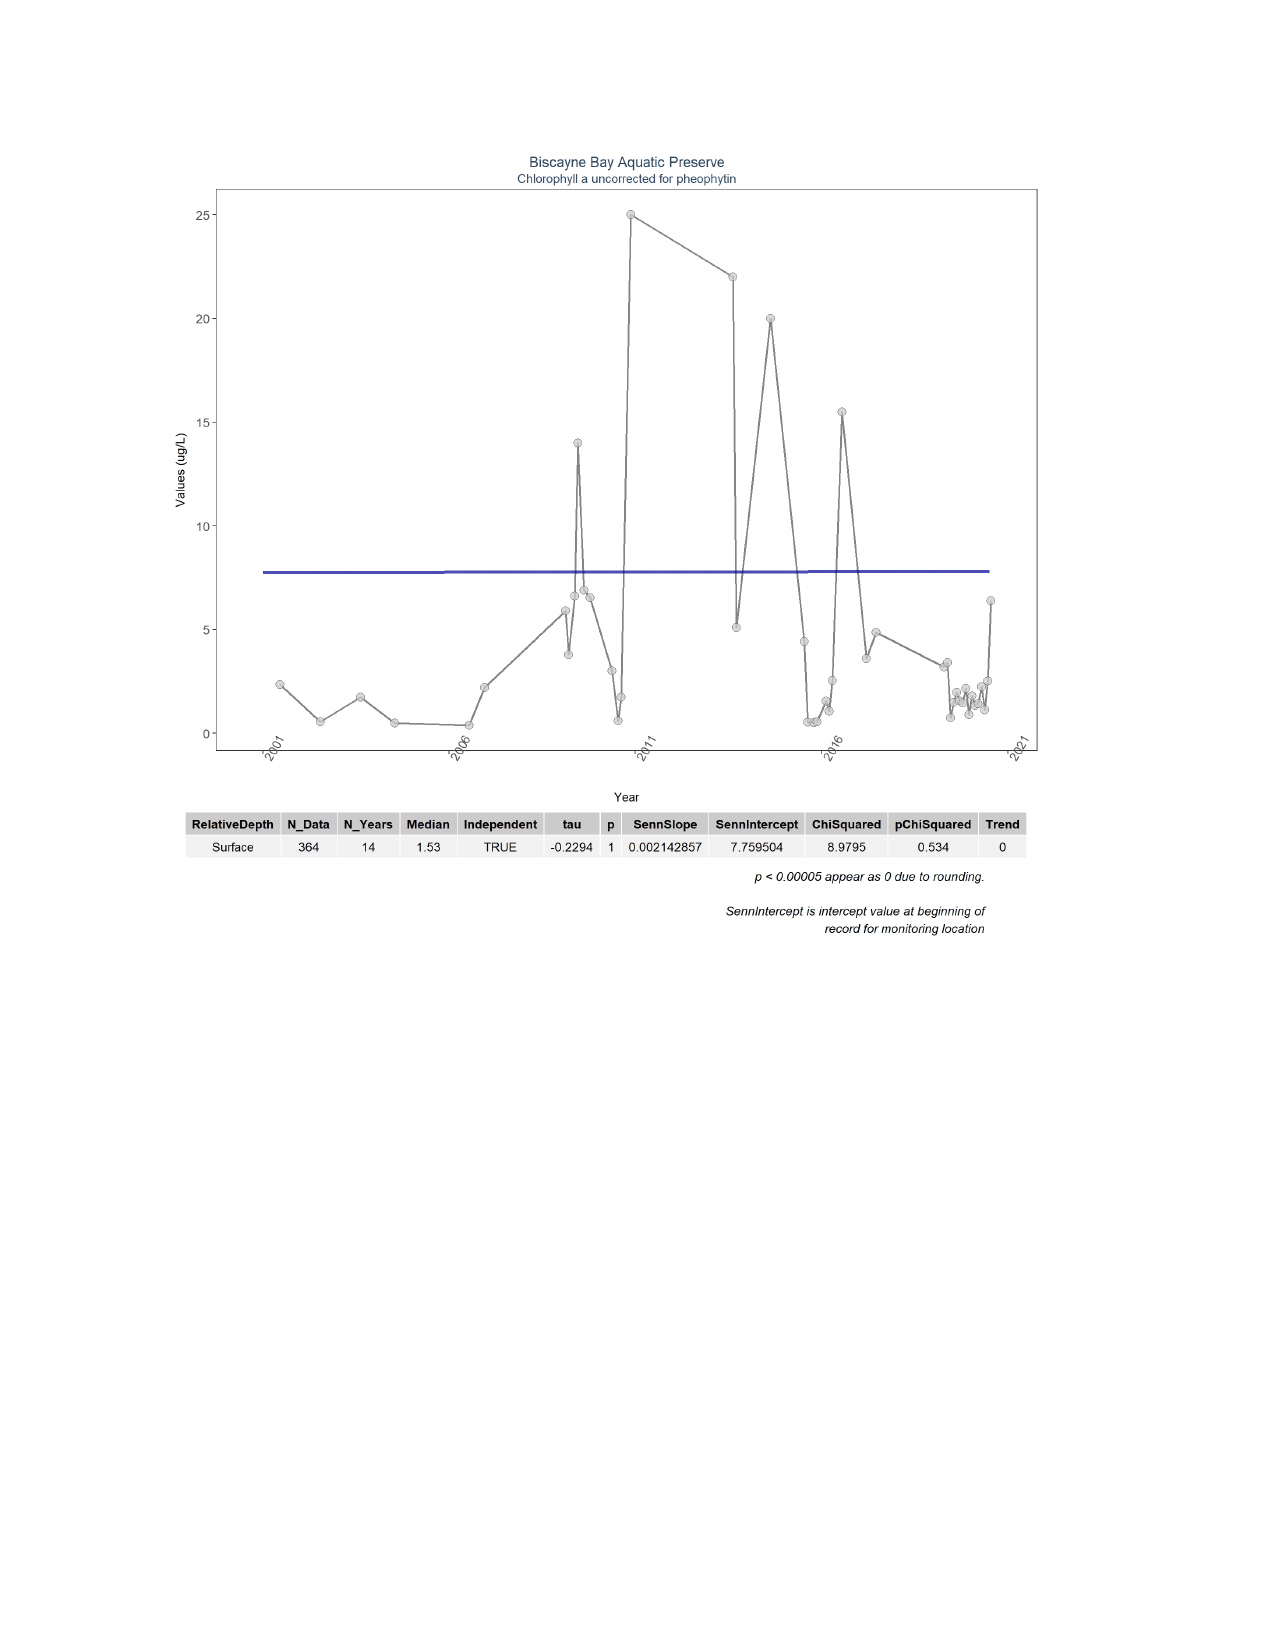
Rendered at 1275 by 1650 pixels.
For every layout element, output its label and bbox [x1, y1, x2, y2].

picture [168, 150, 1044, 938]
